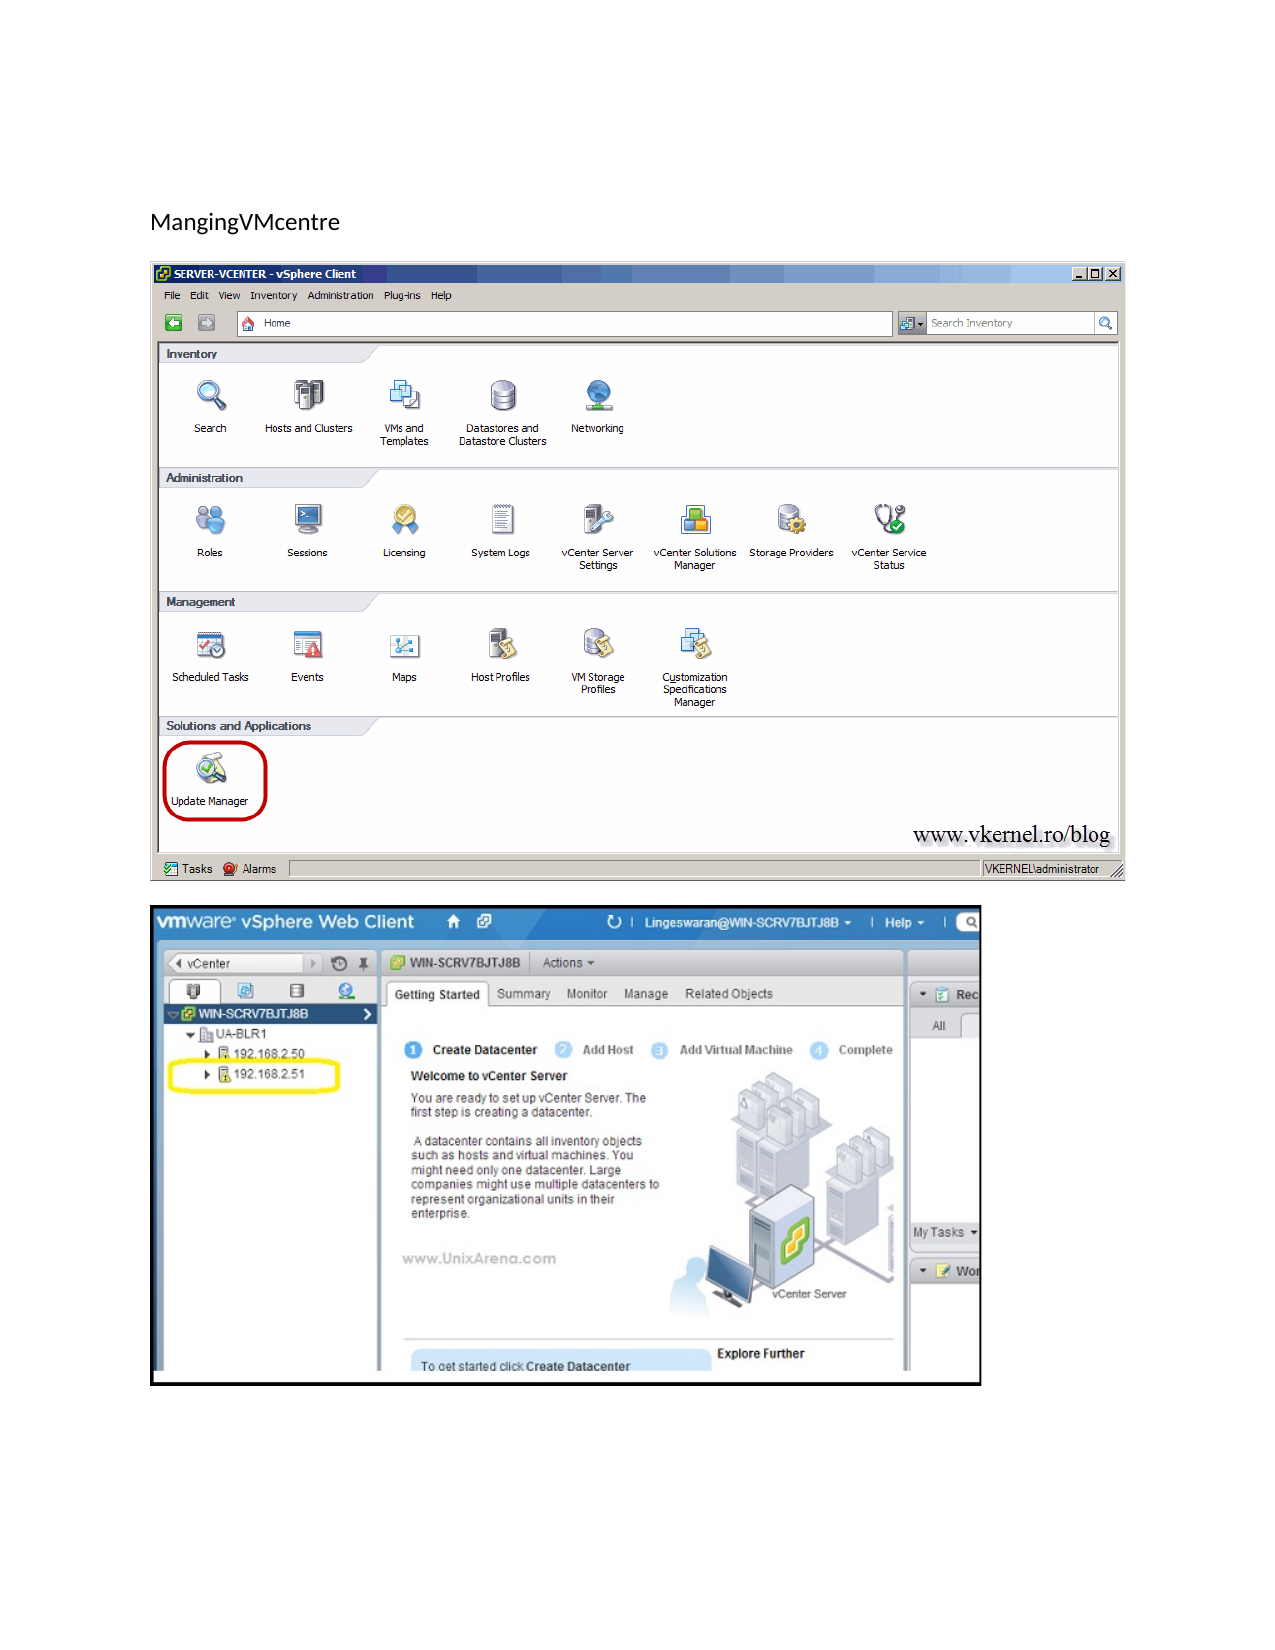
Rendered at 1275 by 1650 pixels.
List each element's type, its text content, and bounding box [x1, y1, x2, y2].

text MangingVMcentre [150, 206, 1125, 236]
picture [150, 905, 982, 1386]
picture [150, 261, 1125, 881]
